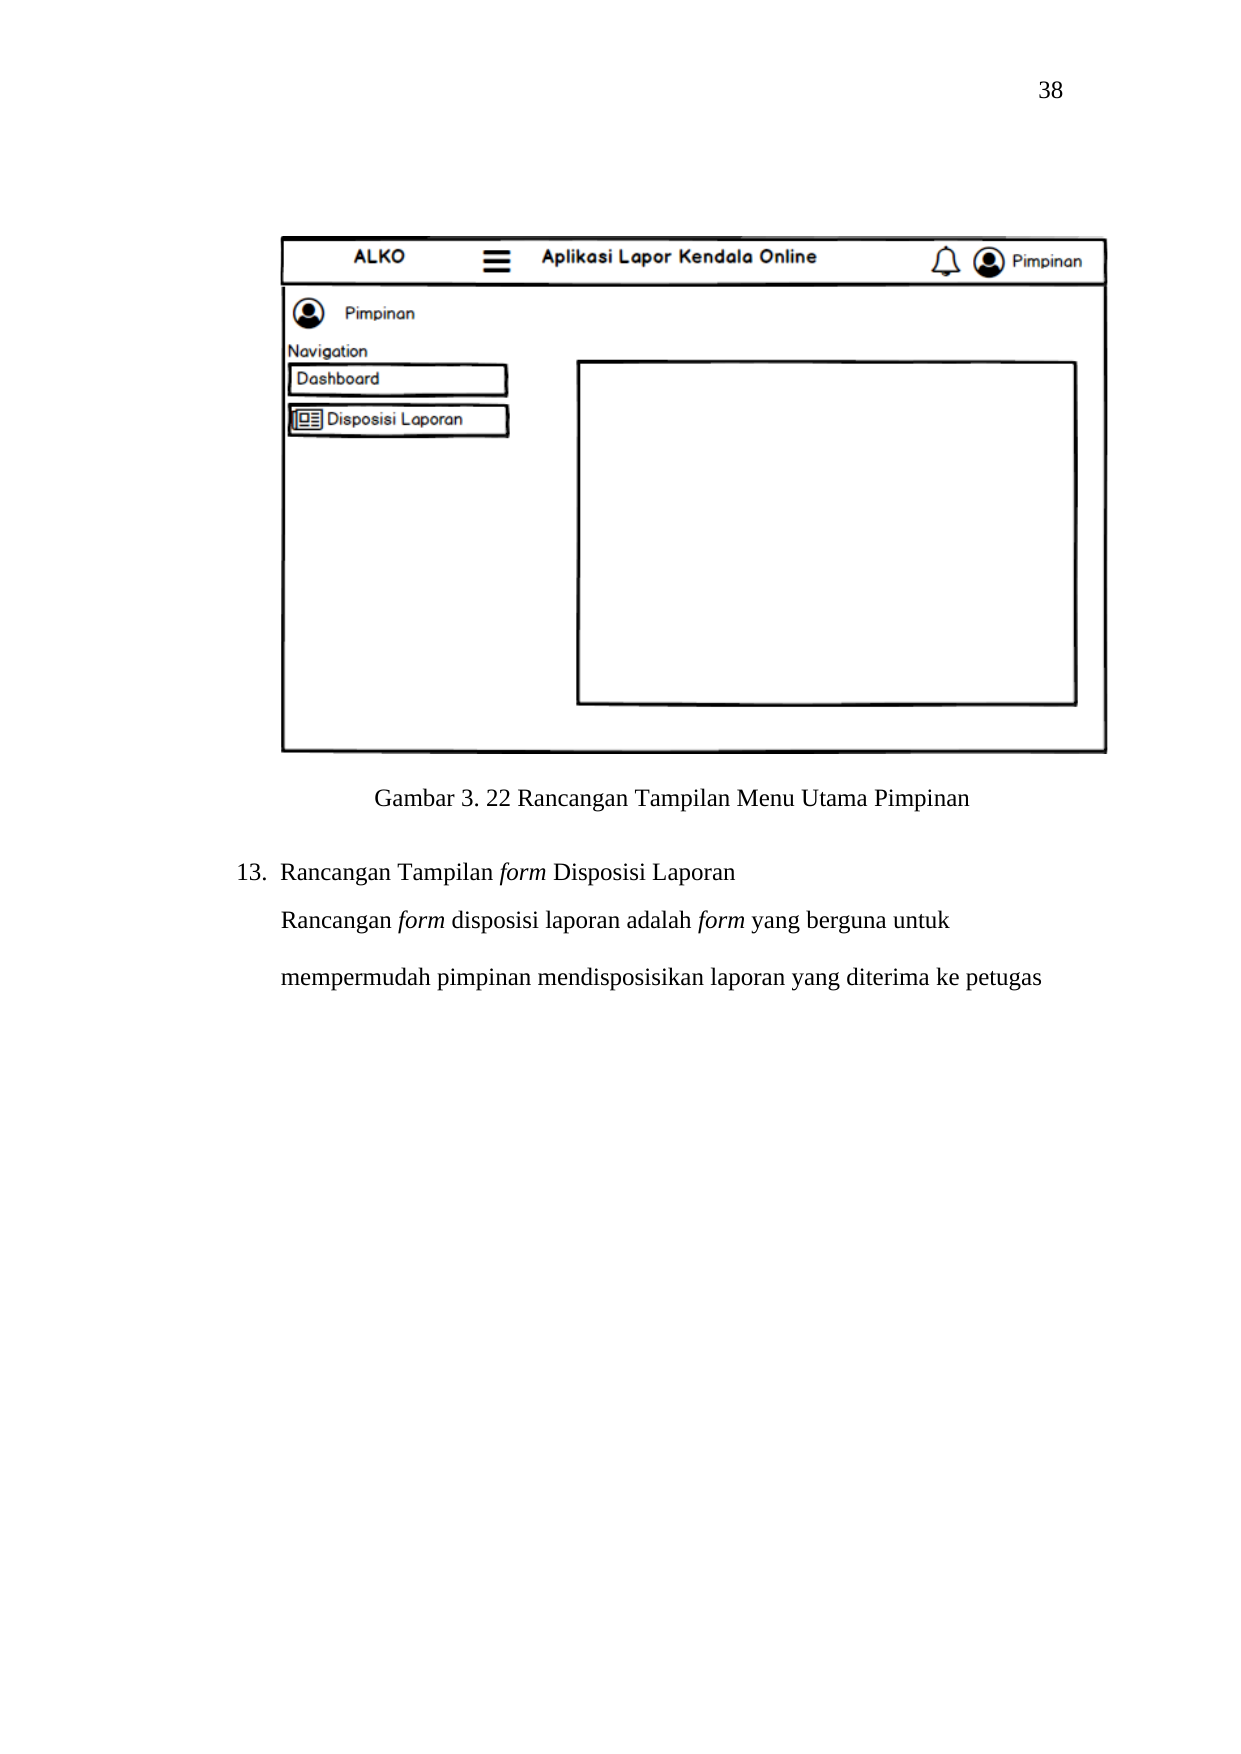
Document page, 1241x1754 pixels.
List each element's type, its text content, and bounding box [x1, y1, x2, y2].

text Gambar 3. 22 Rancangan Tampilan Menu Utama Pimpinan [281, 754, 1063, 812]
picture [280, 236, 1108, 754]
text Rancangan form disposisi laporan adalah form yang berguna untuk mempermudah pimpinan mendisposisikan laporan yang diterima ke petugas yang memiliki wewenang. [281, 905, 1063, 991]
text 13. Rancangan Tampilan form Disposisi Laporan [236, 857, 1063, 886]
